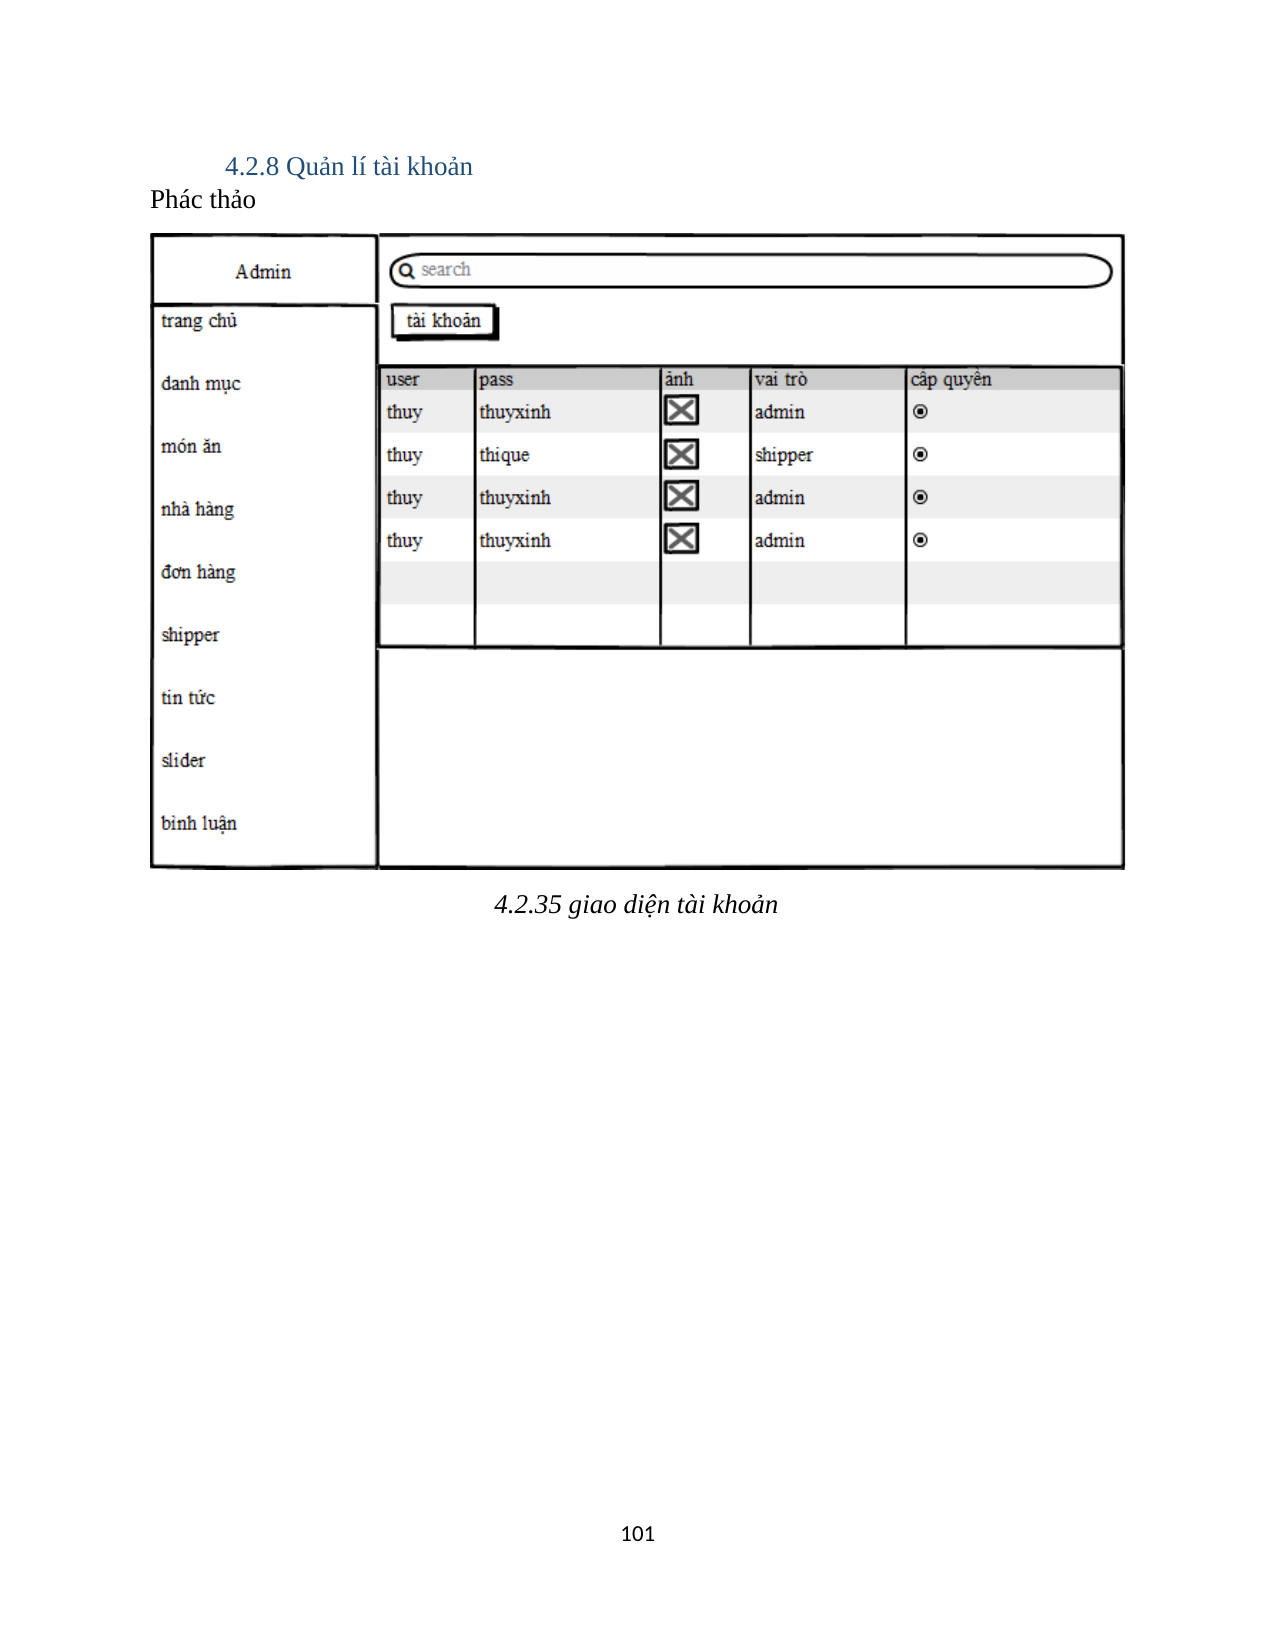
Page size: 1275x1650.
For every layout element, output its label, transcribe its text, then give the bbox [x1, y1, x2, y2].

text Phác thảo [150, 183, 1125, 215]
text 4.2.35 giao diện tài khoản [150, 888, 1125, 919]
picture [150, 233, 1125, 870]
subtitle 4.2.8 Quản lí tài khoản [150, 150, 1125, 181]
